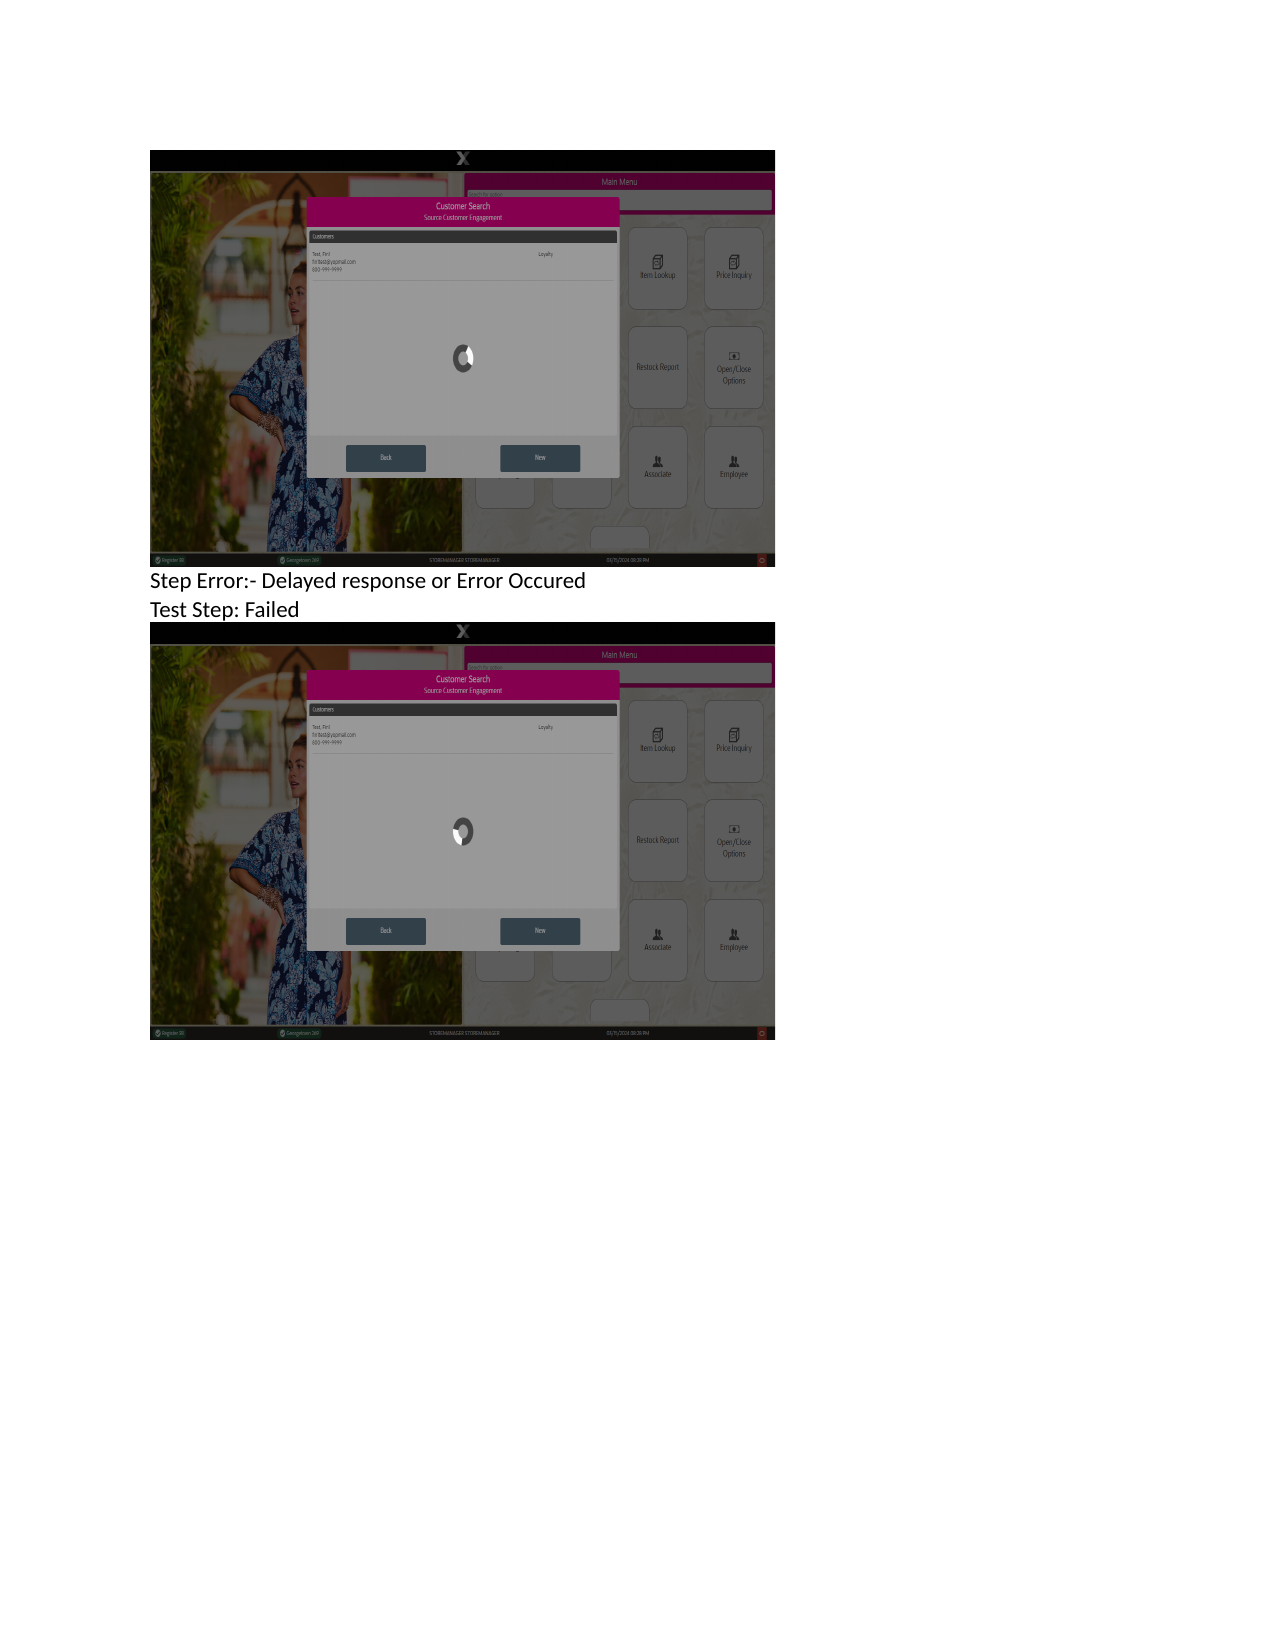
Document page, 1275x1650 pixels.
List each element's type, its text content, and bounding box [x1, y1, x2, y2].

picture [150, 218, 775, 635]
picture [150, 702, 775, 1120]
